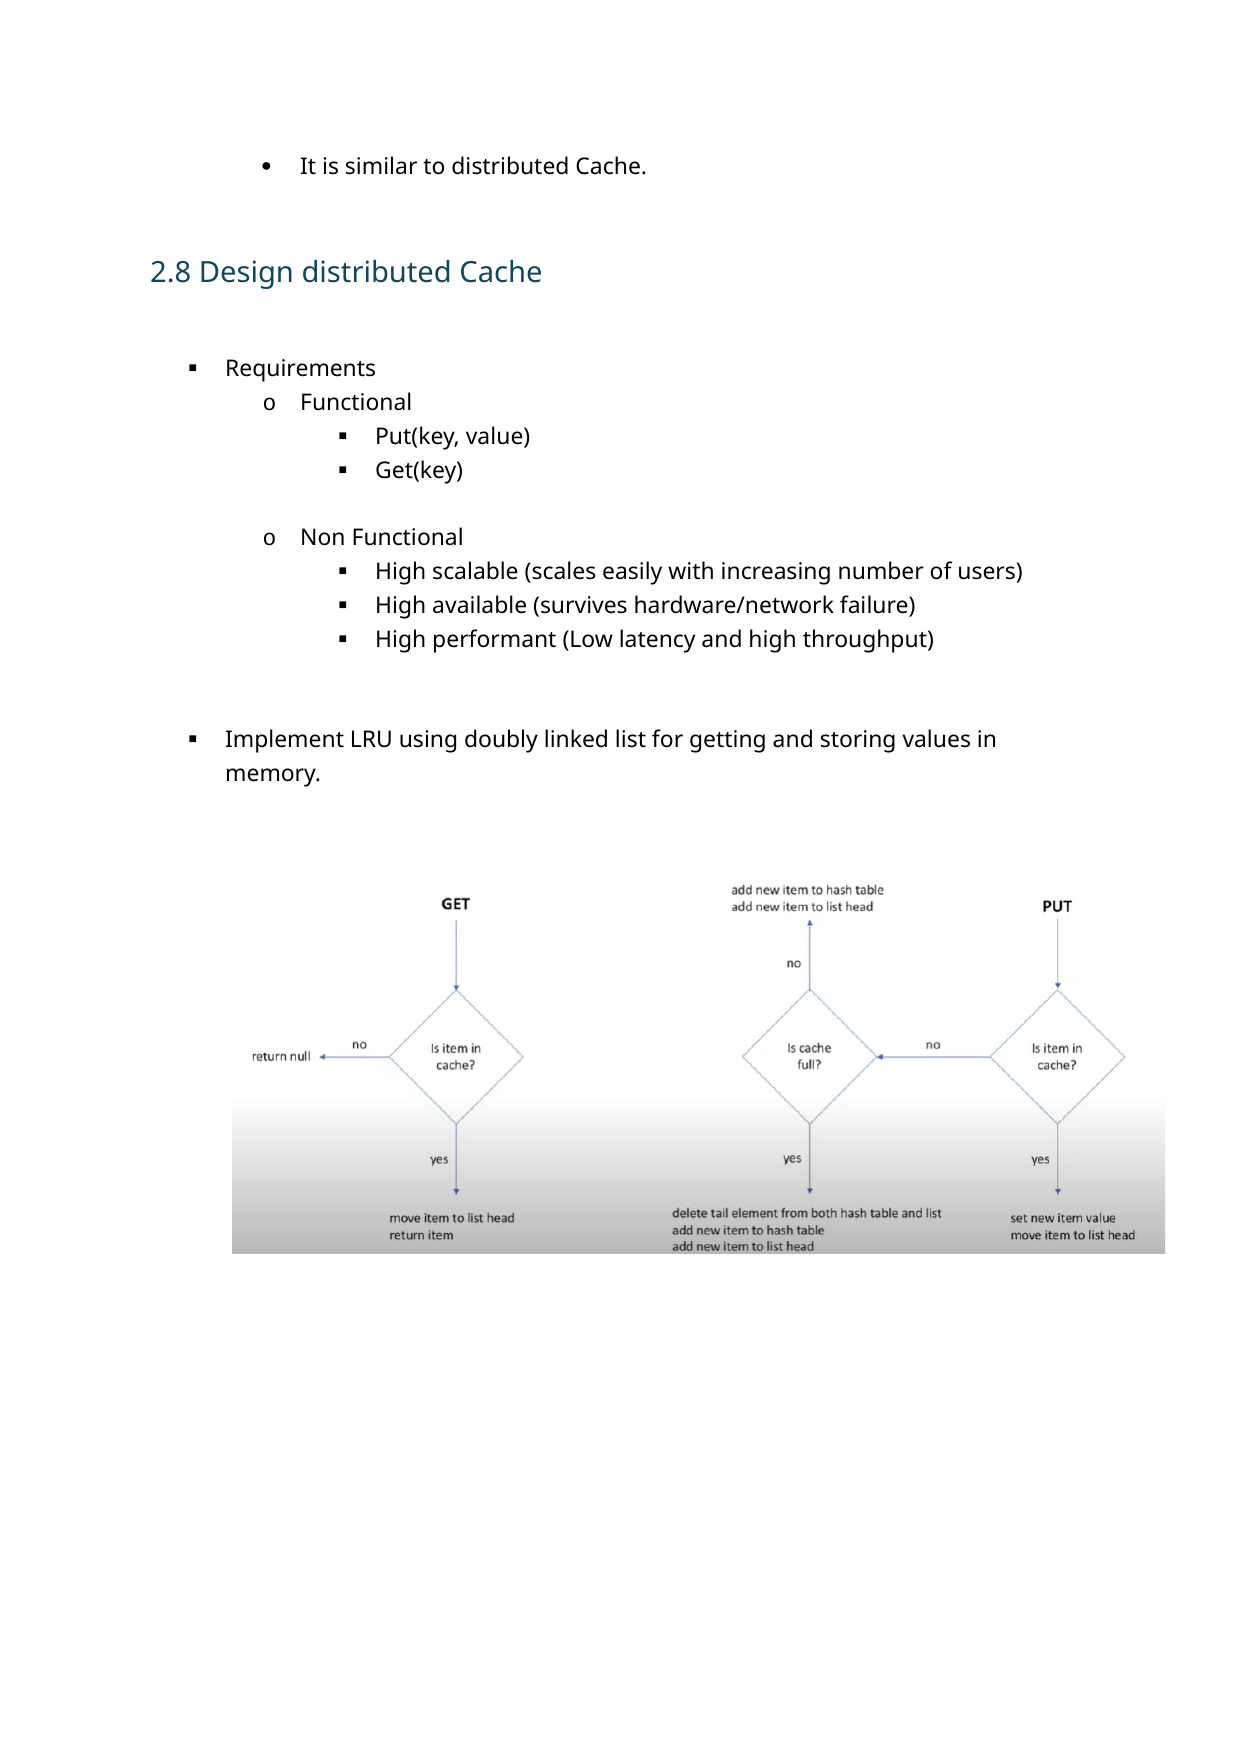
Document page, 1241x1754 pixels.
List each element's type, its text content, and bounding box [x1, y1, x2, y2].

list High performant (Low latency and high throughput) [337, 623, 1090, 654]
list High available (survives hardware/network failure) [337, 589, 1090, 620]
picture [225, 824, 1166, 1254]
list Get(key) [337, 454, 1090, 485]
list It is similar to distributed Cache. [262, 150, 1090, 181]
list Non Functional [262, 521, 1090, 553]
list Requirements [187, 352, 1090, 384]
list High scalable (scales easily with increasing number of users) [337, 555, 1090, 586]
list Put(key, value) [337, 420, 1090, 451]
subtitle 2.8 Design distributed Cache [150, 251, 1090, 291]
list Functional [262, 386, 1090, 417]
list Implement LRU using doubly linked list for getting and storing values in memory. [187, 723, 1090, 788]
